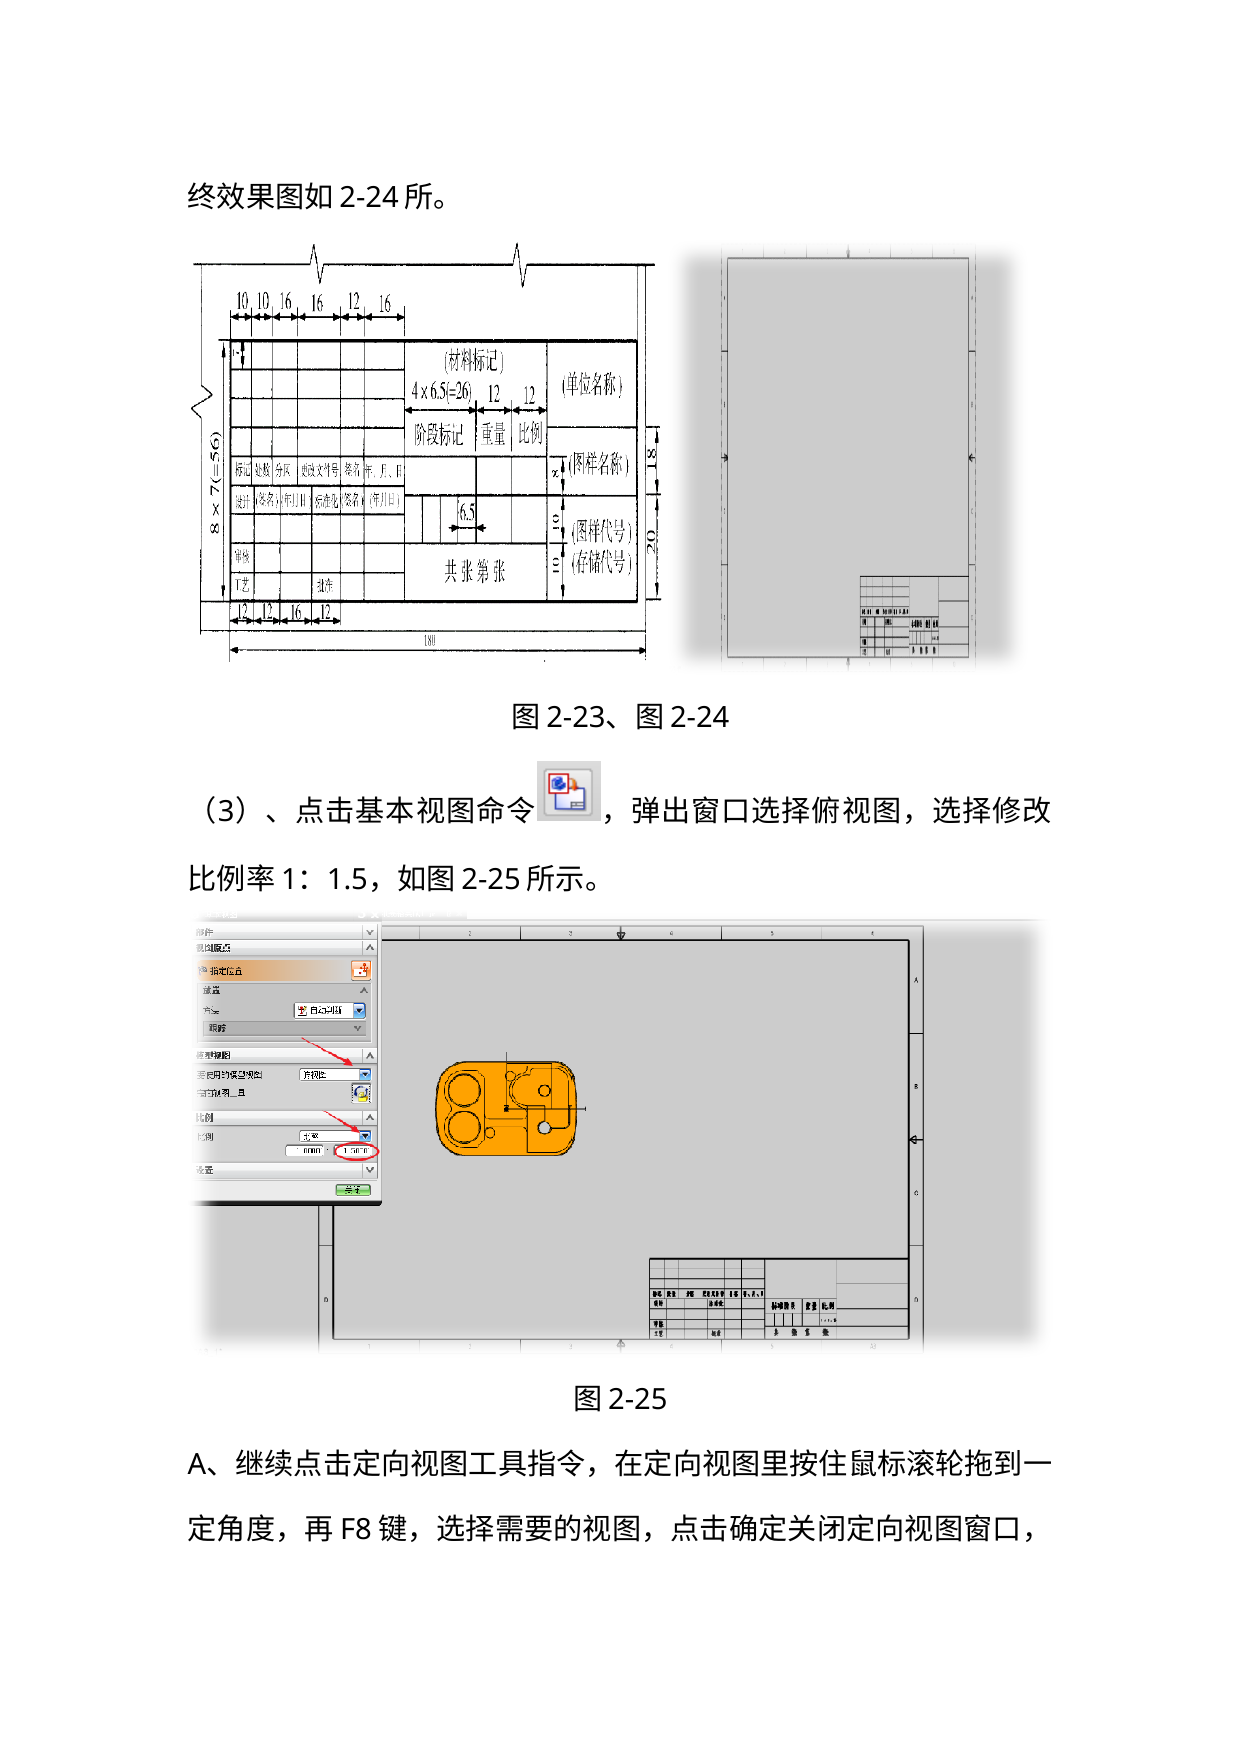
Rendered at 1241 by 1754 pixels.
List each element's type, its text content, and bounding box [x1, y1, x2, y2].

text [187, 1429, 1053, 1559]
picture [216, 938, 1025, 1330]
picture [537, 761, 601, 821]
picture [187, 232, 667, 677]
text 图2-25 [187, 1364, 1053, 1429]
text （3）、点击基本视图命令，弹出窗口选择俯视图，选择修改比例率1：1.5，如图2-25所示。 [187, 747, 1053, 909]
text 图2-23、图2-24 [187, 682, 1053, 747]
picture [695, 267, 1001, 648]
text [187, 162, 1053, 227]
